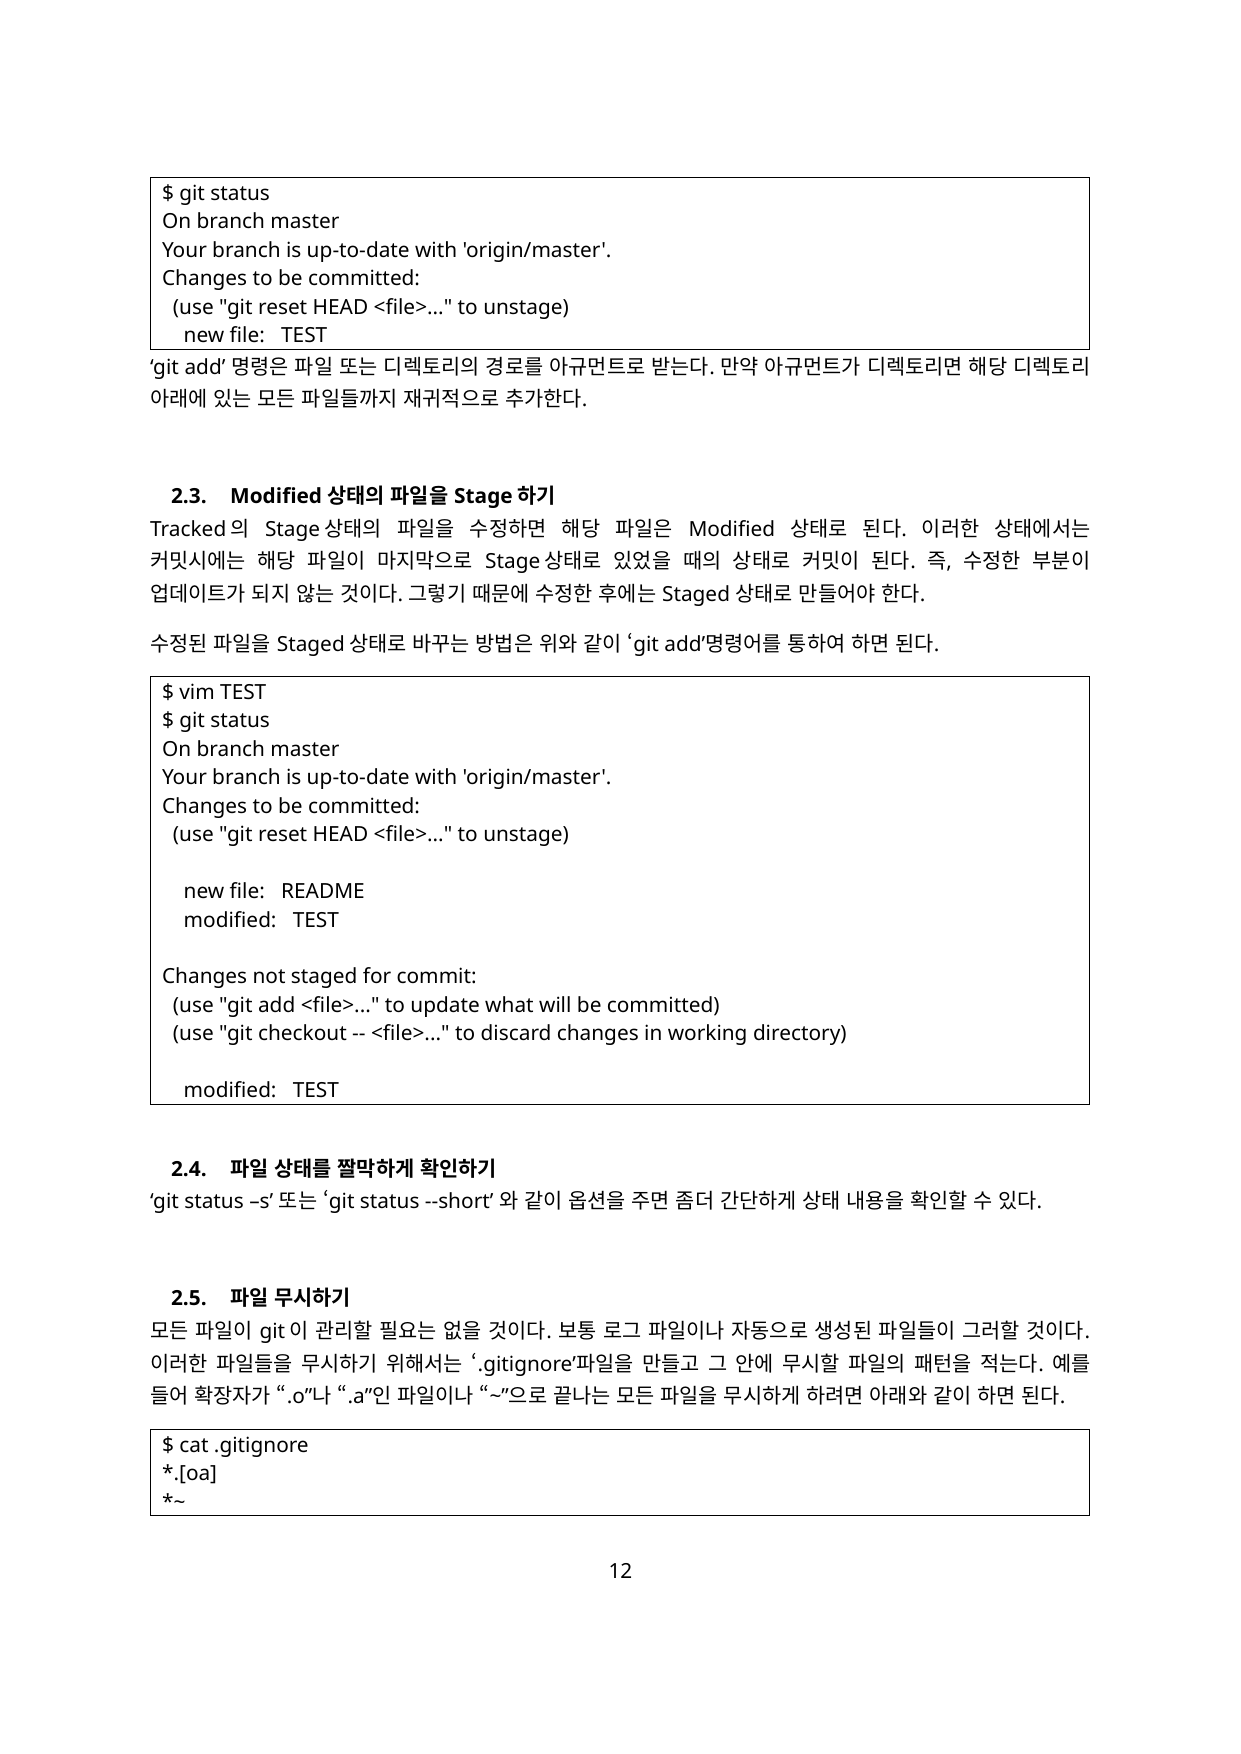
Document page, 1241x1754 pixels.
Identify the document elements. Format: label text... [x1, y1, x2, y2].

subtitle 파일 상태를 짤막하게 확인하기 [171, 1152, 1069, 1182]
text 수정된 파일을 Staged상태로 바꾸는 방법은 위와 같이 ‘git add’명령어를 통하여 하면 된다. [150, 627, 1090, 657]
subtitle Modified 상태의 파일을 Stage하기 [171, 479, 1069, 509]
subtitle 파일 무시하기 [171, 1281, 1069, 1312]
text ‘git add’ 명령은 파일 또는 디렉토리의 경로를 아규먼트로 받는다. 만약 아규먼트가 디렉토리면 해당 디렉토리 아래에 있는 모든 파일들까지 재귀적으로 추가한다. [150, 350, 1090, 413]
text Tracked의 Stage상태의 파일을 수정하면 해당 파일은 Modified 상태로 된다. 이러한 상태에서는 커밋시에는 해당 파일이 마지막으로 Stage상태로 있었을 때의 상태로 커밋이 된다. 즉, 수정한 부분이 업데이트가 되지 않는 것이다. 그렇기 때문에 수정한 후에는 Staged 상태로 만들어야 한다. [150, 512, 1090, 608]
table_header $ cat .gitignore *.[oa] *~ [151, 1430, 1089, 1515]
table_header $ vim TEST $ git status On branch master Your branch is up-to-date with 'origin/master'. Changes to be committed: (use "git reset HEAD <file>..." to unstage) new file: README modified: TEST Changes not staged for commit: (use "git add <file>..." to update what will be committed) (use "git checkout -- <file>..." to discard changes in working directory) modified: TEST [151, 677, 1089, 1104]
text 모든 파일이 git이 관리할 필요는 없을 것이다. 보통 로그 파일이나 자동으로 생성된 파일들이 그러할 것이다. 이러한 파일들을 무시하기 위해서는 ‘.gitignore’파일을 만들고 그 안에 무시할 파일의 패턴을 적는다. 예를 들어 확장자가 “.o”나 “.a”인 파일이나 “~”으로 끝나는 모든 파일을 무시하게 하려면 아래와 같이 하면 된다. [150, 1314, 1090, 1410]
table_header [151, 178, 1089, 349]
text ‘git status –s’ 또는 ‘git status --short’ 와 같이 옵션을 주면 좀더 간단하게 상태 내용을 확인할 수 있다. [150, 1185, 1090, 1215]
